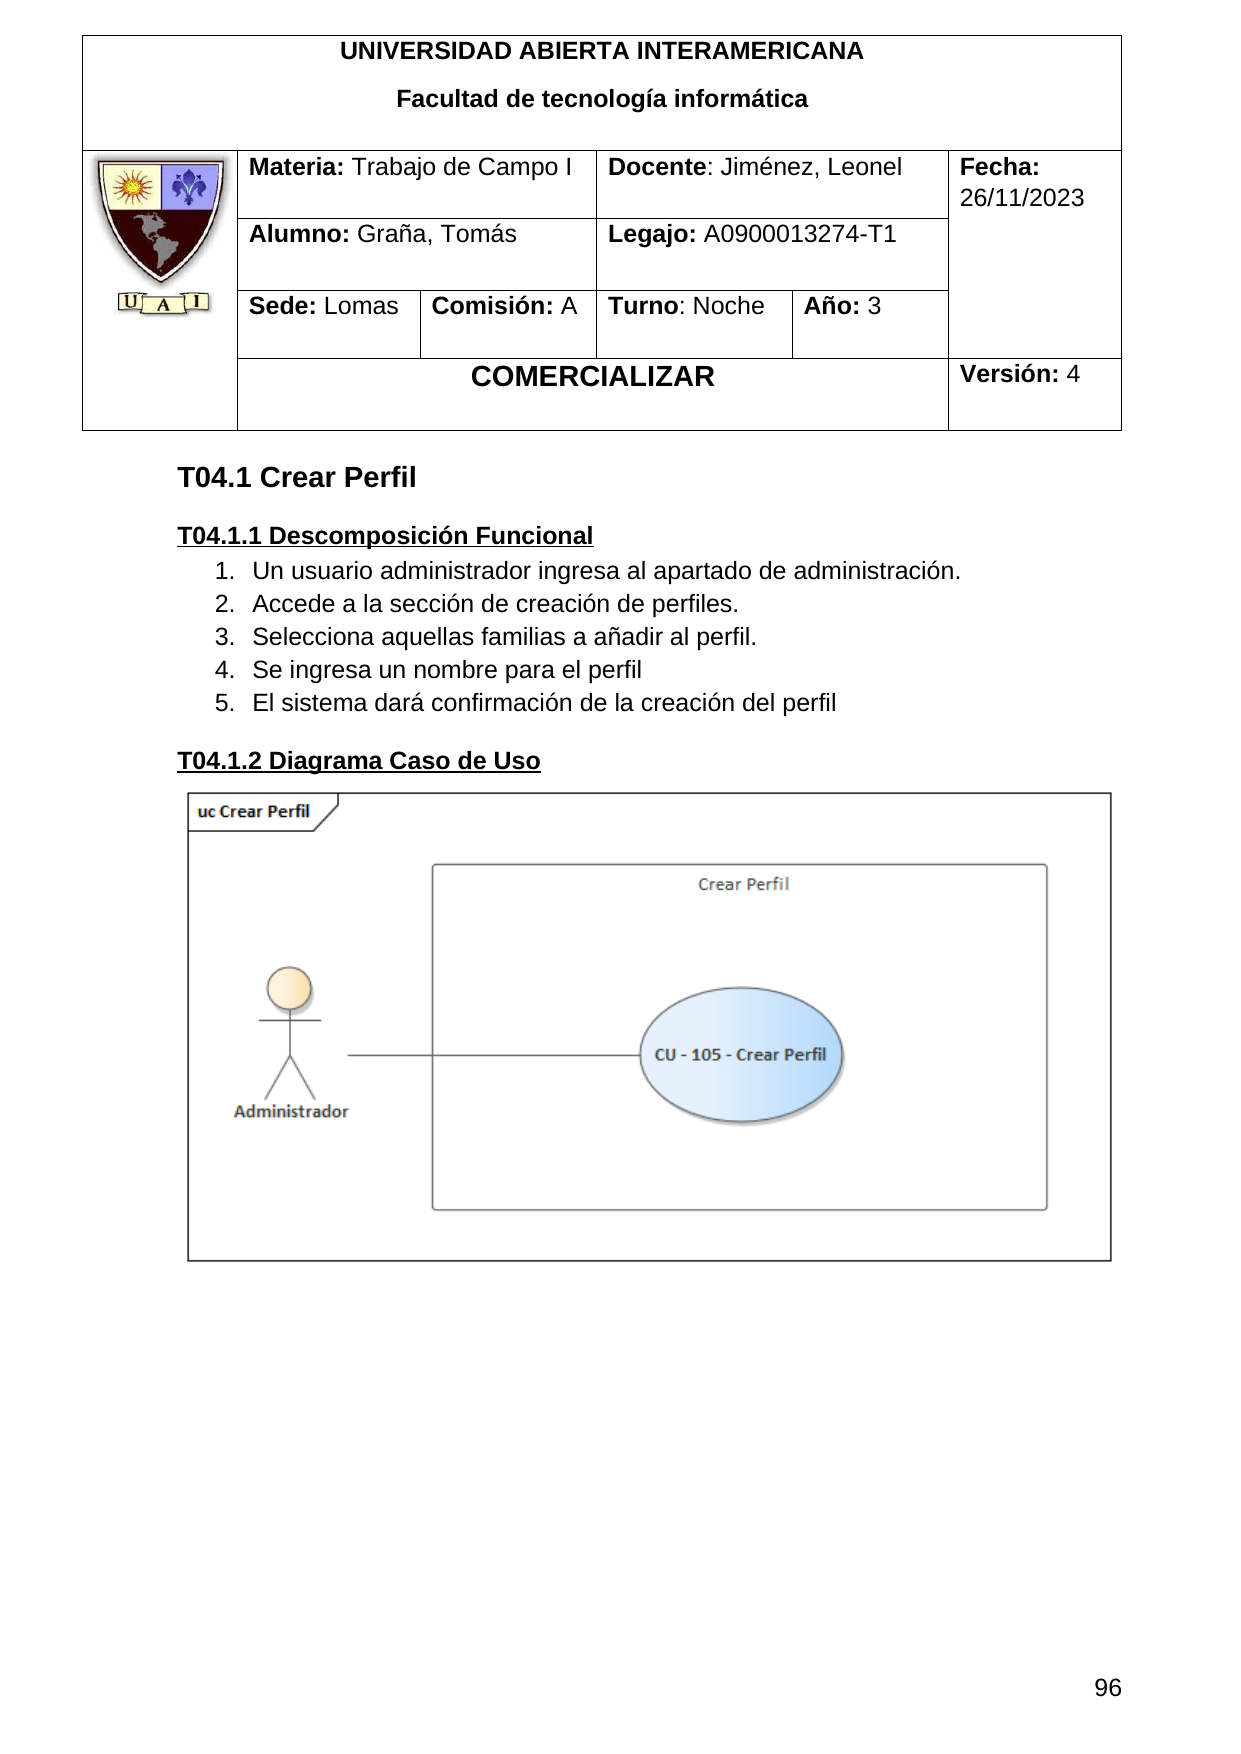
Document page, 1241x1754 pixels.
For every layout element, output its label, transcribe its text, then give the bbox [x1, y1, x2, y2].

picture [87, 151, 234, 320]
subtitle T04.1.1 Descomposición Funcional [177, 521, 1122, 550]
list Accede a la sección de creación de perfiles. [214, 589, 1122, 618]
list Se ingresa un nombre para el perfil [214, 655, 1122, 684]
list Selecciona aquellas familias a añadir al perfil. [214, 622, 1122, 651]
picture [177, 781, 1122, 1272]
list El sistema dará confirmación de la creación del perfil [214, 688, 1122, 717]
subtitle T04.1.2 Diagrama Caso de Uso [177, 746, 1122, 775]
subtitle T04.1 Crear Perfil [177, 460, 1122, 493]
list Un usuario administrador ingresa al apartado de administración. [214, 556, 1122, 585]
